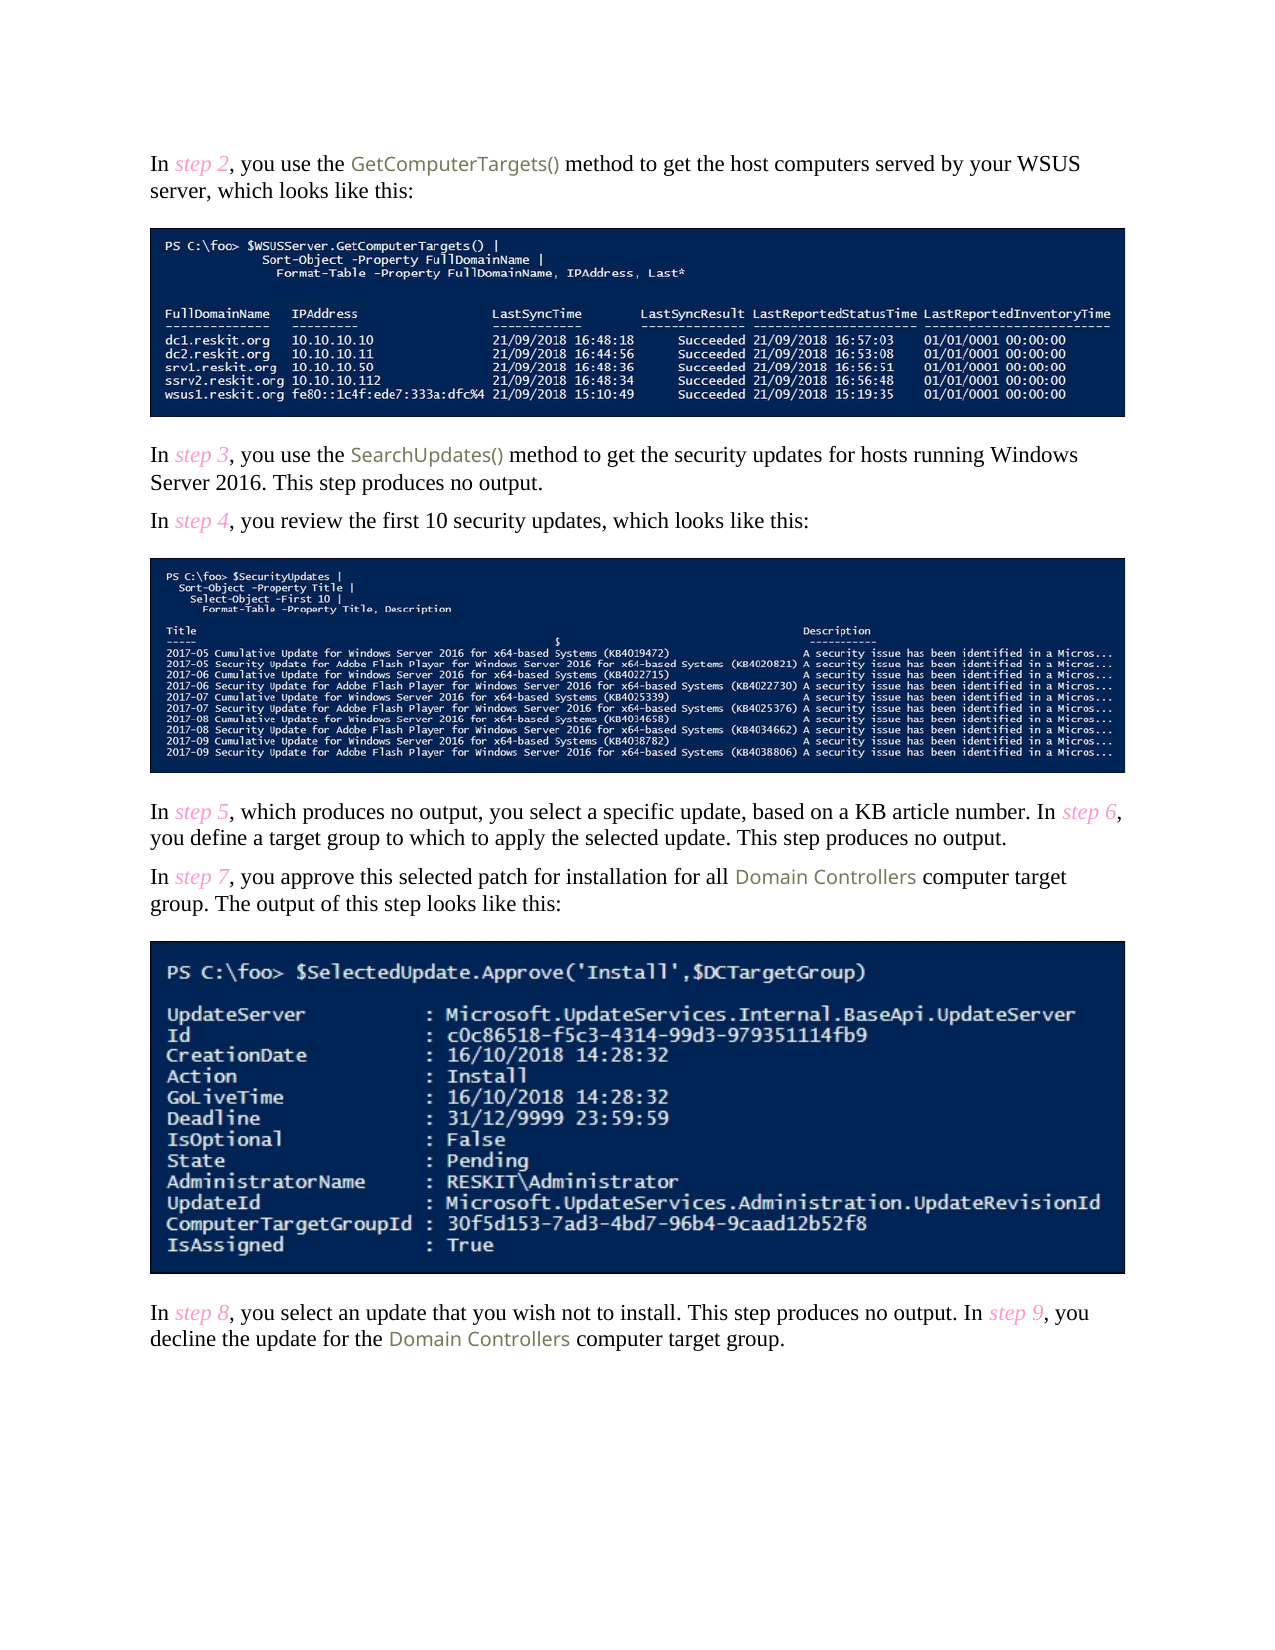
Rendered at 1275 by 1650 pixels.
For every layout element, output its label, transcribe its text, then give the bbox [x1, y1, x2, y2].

picture [150, 228, 1125, 417]
picture [150, 558, 1125, 773]
text In step 8, you select an update that you wish not to install. This step produces no output. In step 9, you decline the update for the Domain Controllers computer target group. [150, 1298, 1125, 1352]
text In step 2, you use the GetComputerTargets() method to get the host computers served by your WSUS server, which looks like this: [150, 150, 1125, 203]
text In step 3, you use the SearchUpdates() method to get the security updates for hosts running Windows Server 2016. This step produces no output. [150, 442, 1125, 495]
text In step 4, you review the first 10 security updates, which looks like this: [150, 508, 1125, 534]
text In step 5, which produces no output, you select a specific update, based on a KB article number. In step 6, you define a target group to which to apply the selected update. This step produces no output. [150, 798, 1125, 850]
text In step 7, you approve this selected patch for installation for all Domain Controllers computer target group. The output of this step looks like this: [150, 863, 1125, 916]
picture [150, 941, 1125, 1274]
